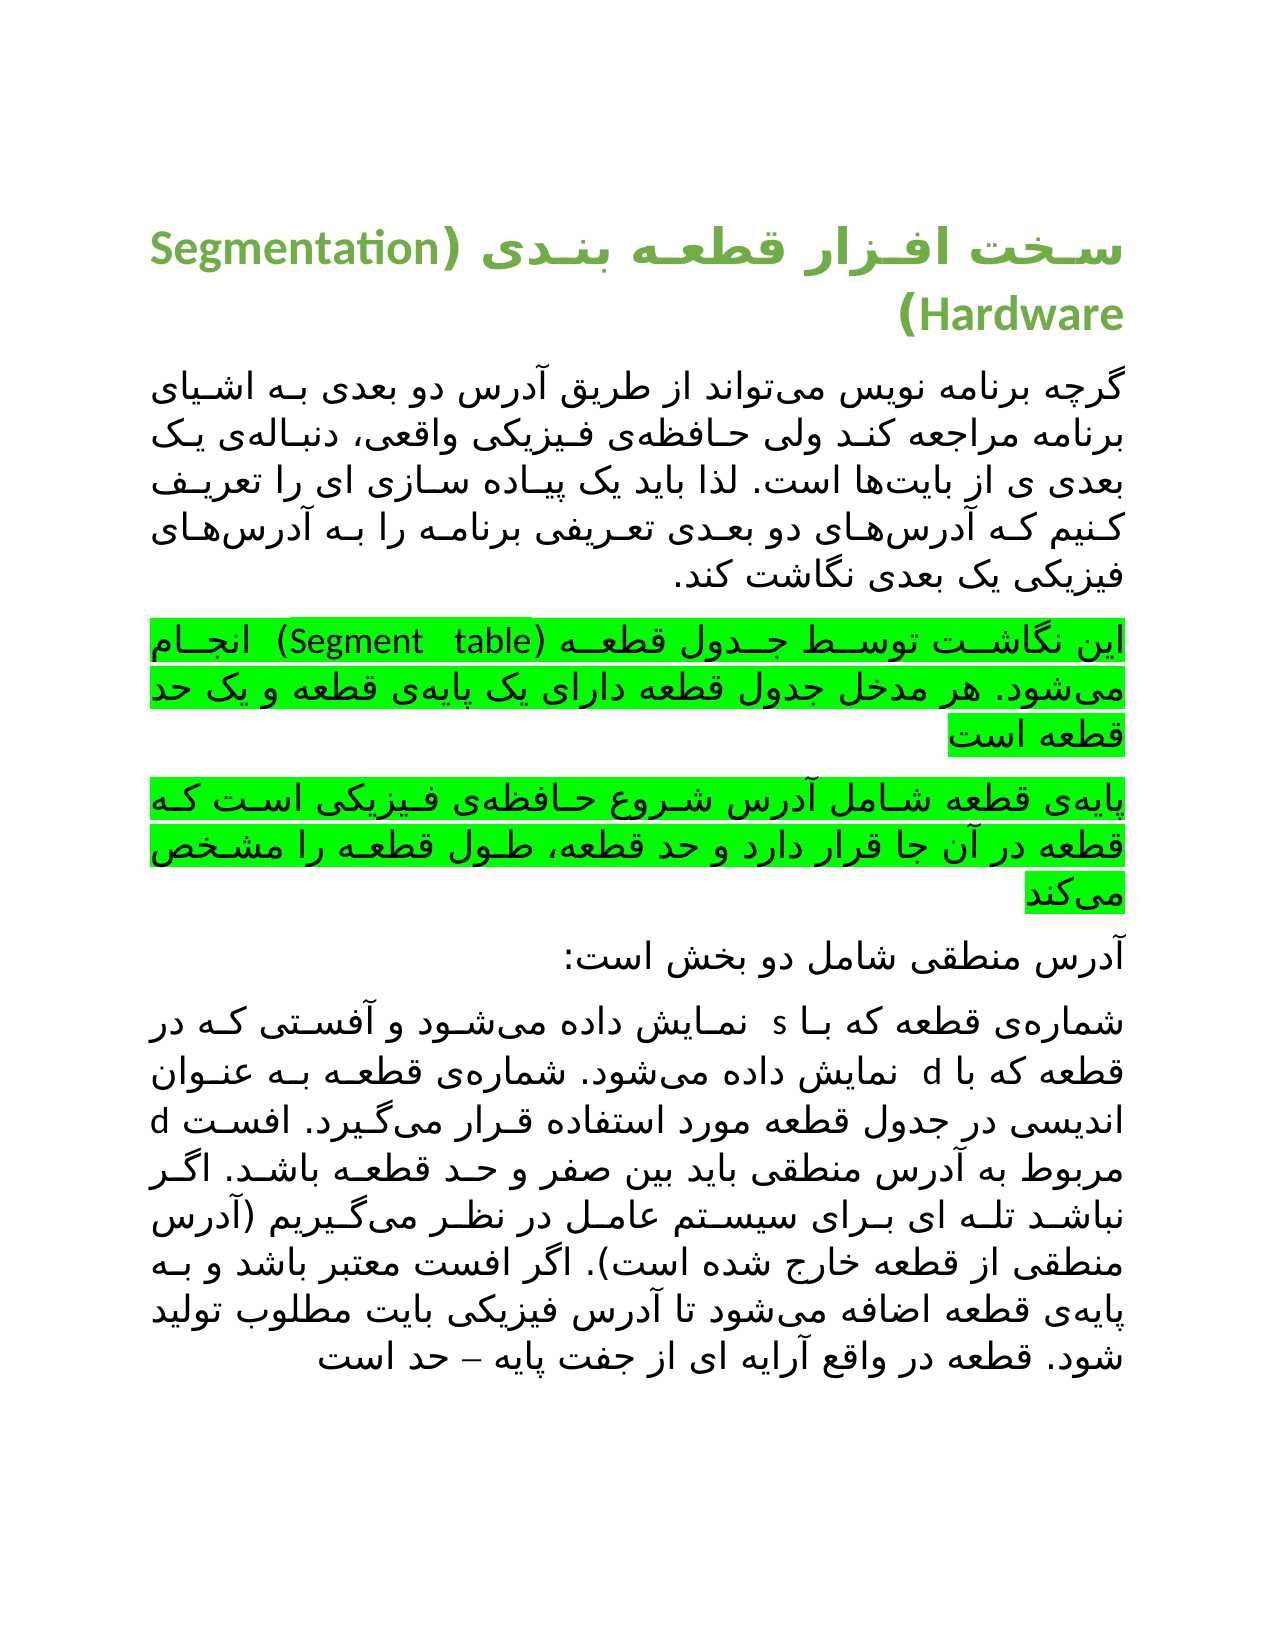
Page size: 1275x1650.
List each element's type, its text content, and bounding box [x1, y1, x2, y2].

text آدرس منطقی شامل دو بخش است: [150, 934, 1125, 978]
text این نگاشت توسط جدول قطعه (Segment table) انجام می‌شود. هر مدخل جدول قطعه دارای یک پایه‌ی قطعه و یک حد قطعه است [150, 709, 1125, 757]
text پایه‌ی قطعه شامل آدرس شروع حافظه‌ی فیزیکی است که قطعه در آن جا قرار دارد و حد قطعه، طول قطعه را مشخص می‌کند [150, 867, 1125, 914]
text سخت افزار قطعه بندی (Segmentation Hardware) [150, 216, 1125, 343]
text گرچه برنامه نویس می‌تواند از طریق آدرس دو بعدی به اشیای برنامه مراجعه کند ولی حافظه‌ی فیزیکی واقعی، دنباله‌ی یک بعدی ی از بایت‌ها است. لذا باید یک پیاده سازی ای را تعریف کنیم که آدرس‌های دو بعدی تعریفی برنامه را به آدرس‌های فیزیکی یک بعدی نگاشت کند. [150, 364, 1125, 596]
text شماره‌ی قطعه که با s نمایش داده می‌شود و آفستی که در قطعه که با d نمایش داده می‌شود. شماره‌ی قطعه به عنوان اندیسی در جدول قطعه مورد استفاده قرار می‌گیرد. افست d مربوط به آدرس منطقی باید بین صفر و حد قطعه باشد. اگر نباشد تله ای برای سیستم عامل در نظر می‌گیریم (آدرس منطقی از قطعه خارج شده است). اگر افست معتبر باشد و به پایه‌ی قطعه اضافه می‌شود تا آدرس فیزیکی بایت مطلوب تولید شود. قطعه در واقع آرایه ای از جفت پایه – حد است [150, 998, 1125, 1378]
